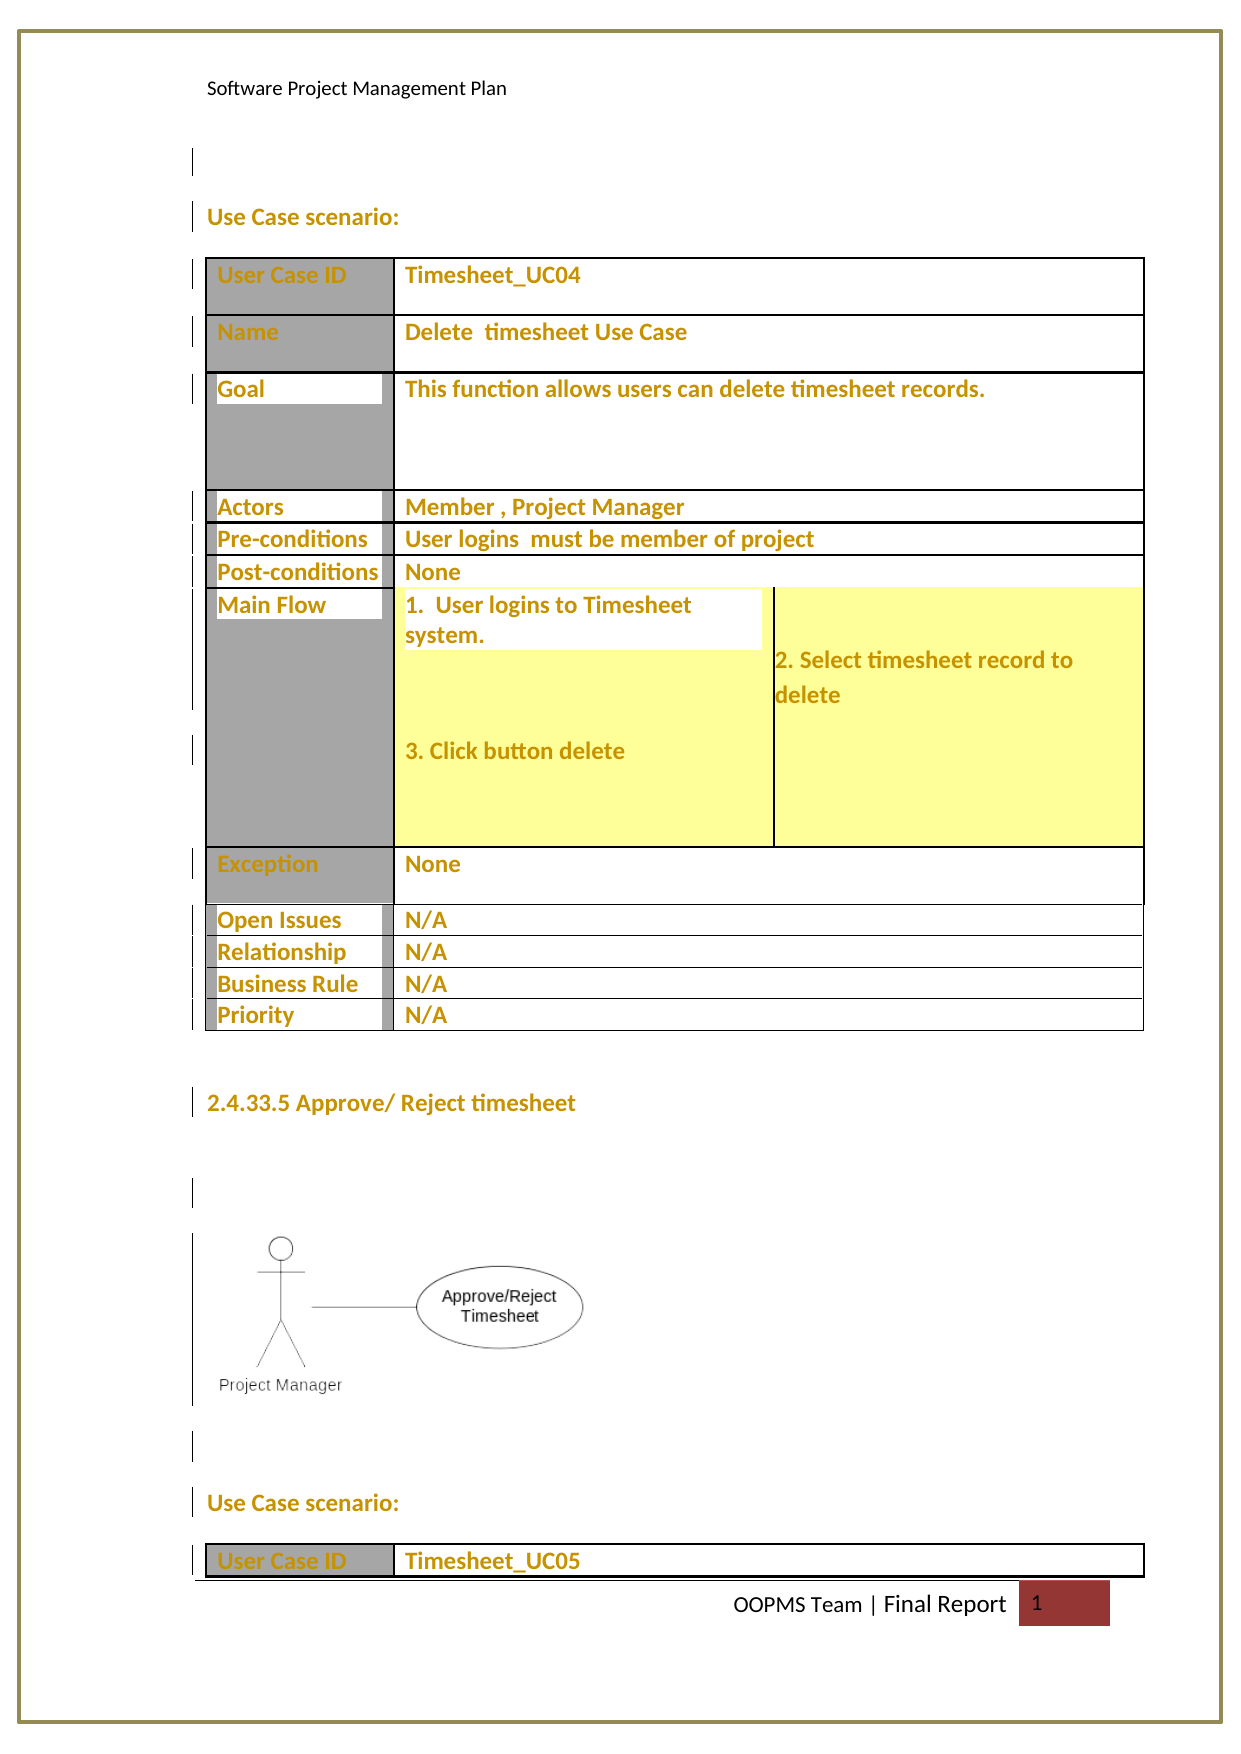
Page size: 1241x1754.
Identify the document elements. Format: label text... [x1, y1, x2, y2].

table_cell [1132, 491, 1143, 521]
table_header User Case ID [207, 259, 393, 314]
table_cell Main Flow [207, 589, 393, 846]
table_cell Exception [207, 848, 393, 903]
text Use Case scenario: [207, 201, 1122, 232]
table_cell Goal [207, 374, 393, 489]
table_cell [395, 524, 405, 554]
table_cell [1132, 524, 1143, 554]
table_cell Delete timesheet Use Case [395, 316, 1143, 371]
table_header Timesheet_UC05 [395, 1545, 1143, 1575]
table_cell 1. User logins to Timesheet system. 3. Click button delete [395, 587, 773, 846]
table_cell This function allows users can delete timesheet records. [395, 374, 1143, 489]
table_cell Name [207, 316, 393, 371]
subtitle 2.4.33.5 Approve/ Reject timesheet [207, 1087, 1122, 1117]
table_header Timesheet_UC04 [395, 259, 1143, 314]
table_cell None [395, 848, 1143, 903]
text Use Case scenario: [207, 1487, 1122, 1517]
table_cell 2. Select timesheet record to delete [775, 587, 1143, 846]
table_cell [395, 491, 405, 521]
table_header User Case ID [207, 1545, 393, 1575]
